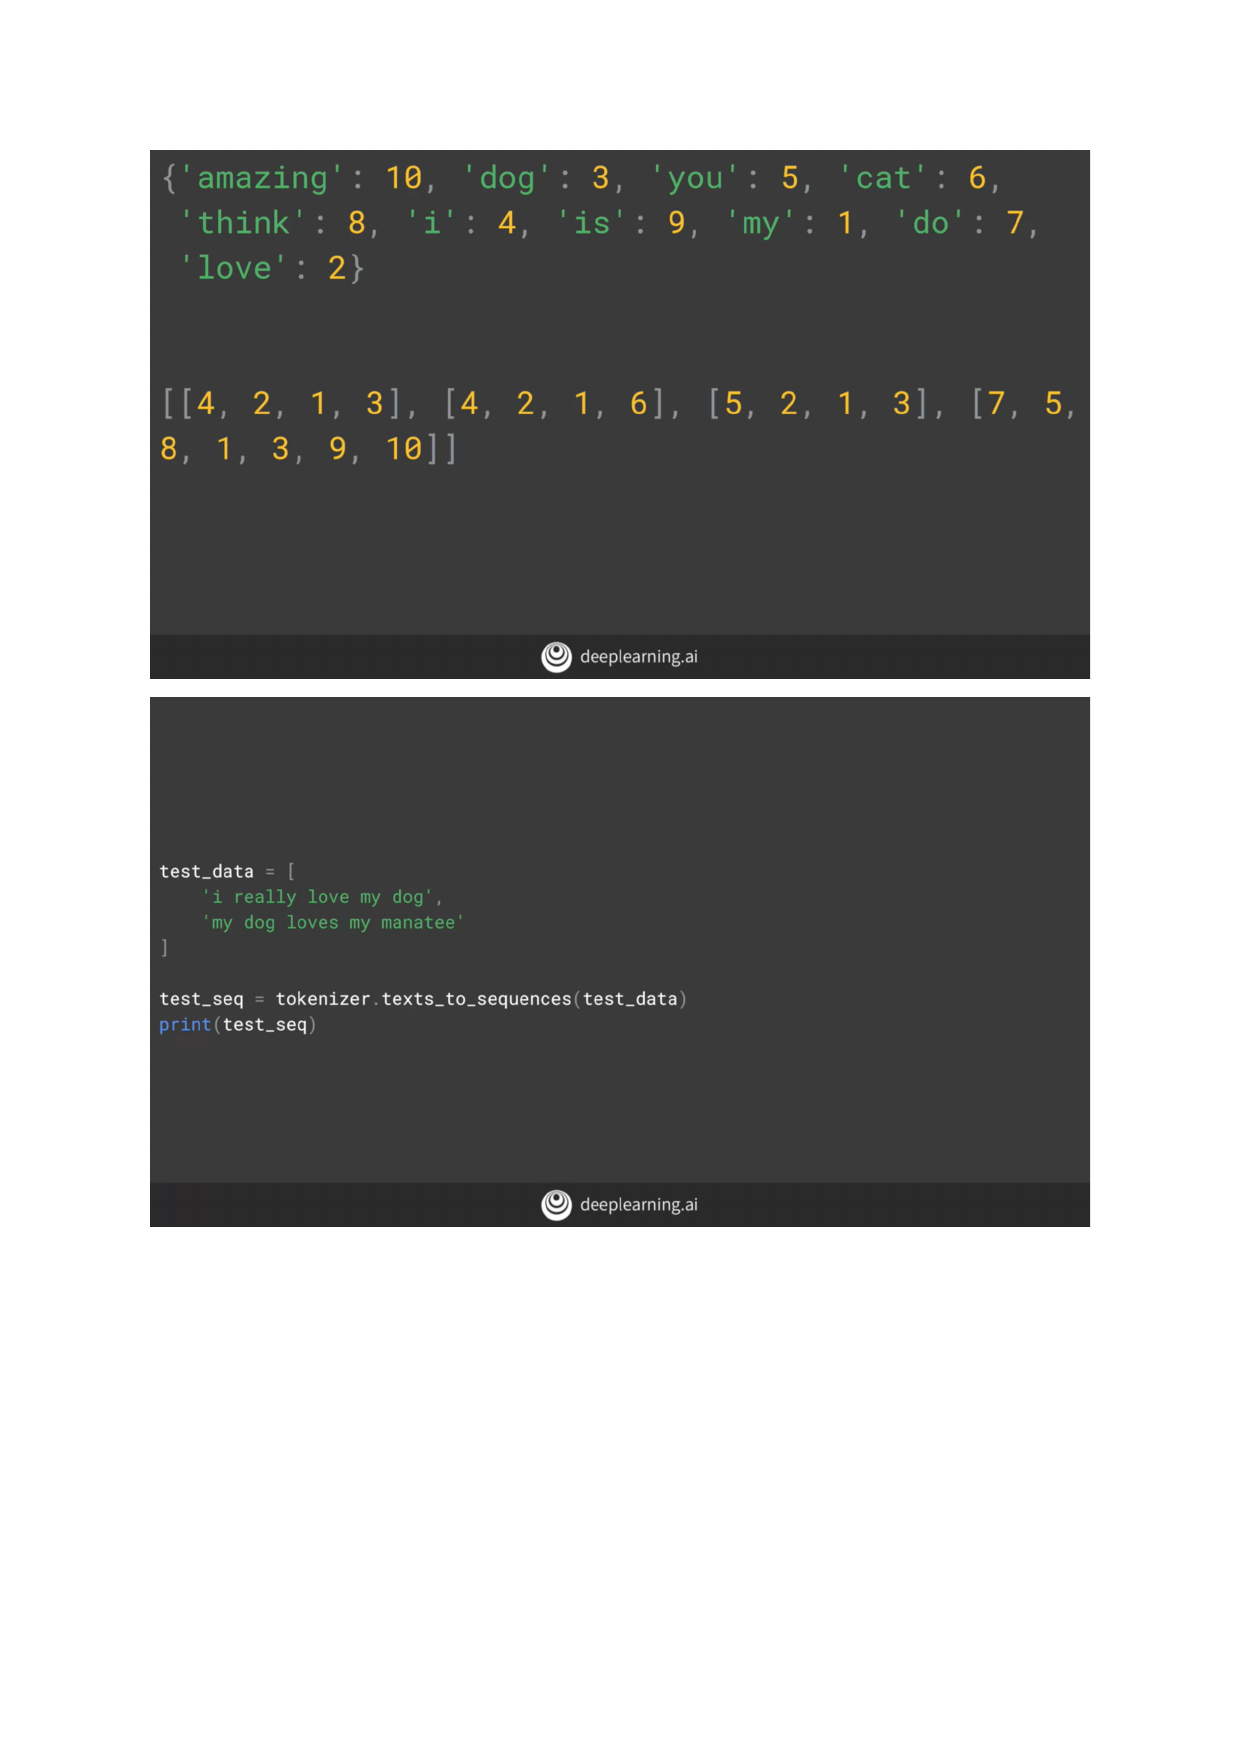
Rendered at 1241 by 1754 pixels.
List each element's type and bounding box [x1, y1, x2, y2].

picture [150, 697, 1091, 1227]
picture [150, 150, 1091, 679]
